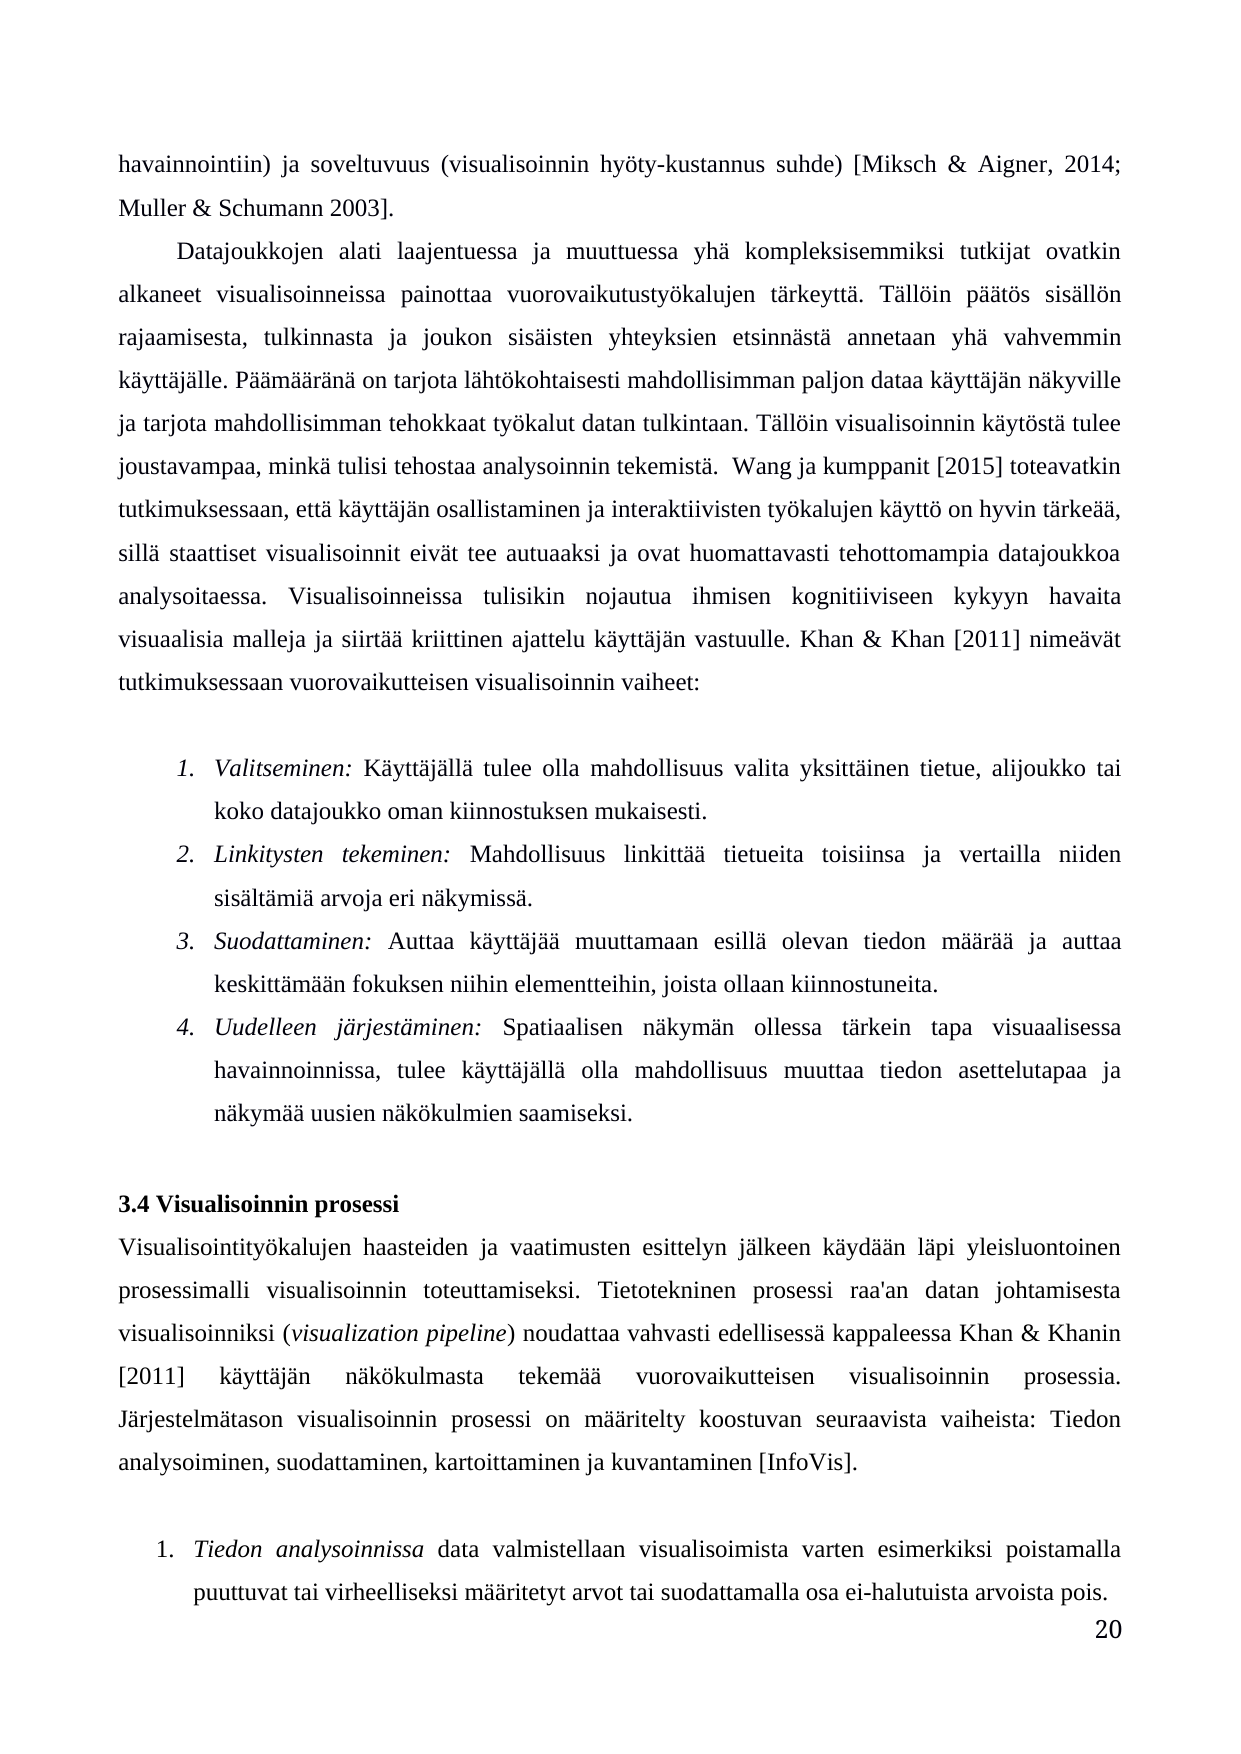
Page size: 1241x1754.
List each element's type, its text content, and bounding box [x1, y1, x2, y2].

list Valitseminen: Käyttäjällä tulee olla mahdollisuus valita yksittäinen tietue, alijoukko tai koko datajoukko oman kiinnostuksen mukaisesti. [176, 753, 1122, 825]
list Uudelleen järjestäminen: Spatiaalisen näkymän ollessa tärkein tapa visuaalisessa havainnoinnissa, tulee käyttäjällä olla mahdollisuus muuttaa tiedon asettelutapaa ja näkymää uusien näkökulmien saamiseksi. [176, 1012, 1122, 1127]
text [118, 149, 1122, 221]
text 3.4 Visualisoinnin prosessi [118, 1189, 1122, 1217]
list Suodattaminen: Auttaa käyttäjää muuttamaan esillä olevan tiedon määrää ja auttaa keskittämään fokuksen niihin elementteihin, joista ollaan kiinnostuneita. [176, 926, 1122, 998]
list Linkitysten tekeminen: Mahdollisuus linkittää tietueita toisiinsa ja vertailla niiden sisältämiä arvoja eri näkymissä. [176, 839, 1122, 911]
list Tiedon analysoinnissa data valmistellaan visualisoimista varten esimerkiksi poistamalla puuttuvat tai virheelliseksi määritetyt arvot tai suodattamalla osa ei-halutuista arvoista pois. [156, 1534, 1122, 1606]
text Datajoukkojen alati laajentuessa ja muuttuessa yhä kompleksisemmiksi tutkijat ovatkin alkaneet visualisoinneissa painottaa vuorovaikutustyökalujen tärkeyttä. Tällöin päätös sisällön rajaamisesta, tulkinnasta ja joukon sisäisten yhteyksien etsinnästä annetaan yhä vahvemmin käyttäjälle. Päämääränä on tarjota lähtökohtaisesti mahdollisimman paljon dataa käyttäjän näkyville ja tarjota mahdollisimman tehokkaat työkalut datan tulkintaan. Tällöin visualisoinnin käytöstä tulee joustavampaa, minkä tulisi tehostaa analysoinnin tekemistä. Wang ja kumppanit [2015] toteavatkin tutkimuksessaan, että käyttäjän osallistaminen ja interaktiivisten työkalujen käyttö on hyvin tärkeää, sillä staattiset visualisoinnit eivät tee autuaaksi ja ovat huomattavasti tehottomampia datajoukkoa analysoitaessa. Visualisoinneissa tulisikin nojautua ihmisen kognitiiviseen kykyyn havaita visuaalisia malleja ja siirtää kriittinen ajattelu käyttäjän vastuulle. Khan & Khan [2011] nimeävät tutkimuksessaan vuorovaikutteisen visualisoinnin vaiheet: [118, 236, 1122, 696]
text Visualisointityökalujen haasteiden ja vaatimusten esittelyn jälkeen käydään läpi yleisluontoinen prosessimalli visualisoinnin toteuttamiseksi. Tietotekninen prosessi raa'an datan johtamisesta visualisoinniksi (visualization pipeline) noudattaa vahvasti edellisessä kappaleessa Khan & Khanin [2011] käyttäjän näkökulmasta tekemää vuorovaikutteisen visualisoinnin prosessia. Järjestelmätason visualisoinnin prosessi on määritelty koostuvan seuraavista vaiheista: Tiedon analysoiminen, suodattaminen, kartoittaminen ja kuvantaminen [InfoVis]. [118, 1232, 1122, 1476]
